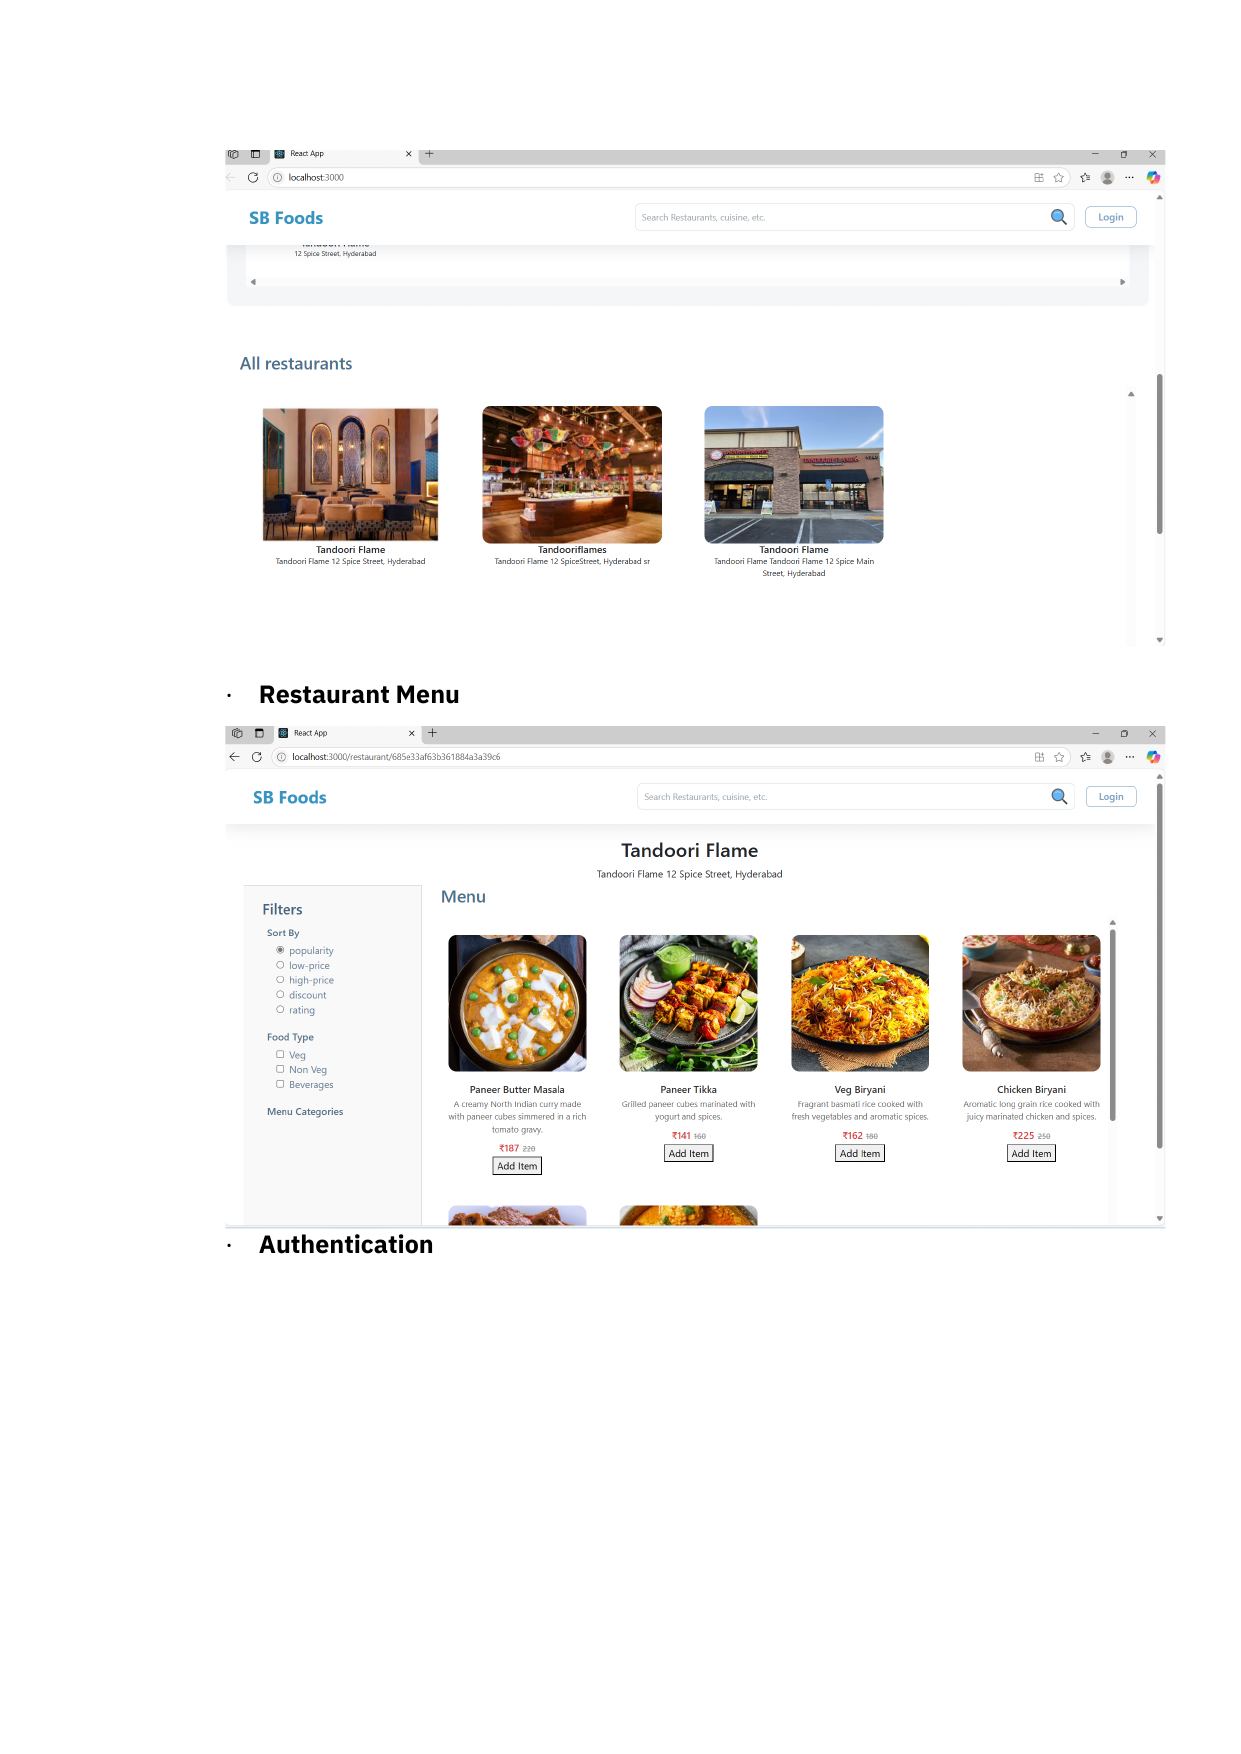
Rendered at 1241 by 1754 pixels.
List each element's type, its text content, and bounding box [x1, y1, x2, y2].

picture [225, 150, 1166, 646]
text · Restaurant Menu [225, 678, 1032, 711]
picture [225, 726, 1166, 1229]
text · Authentication [225, 1229, 1032, 1261]
